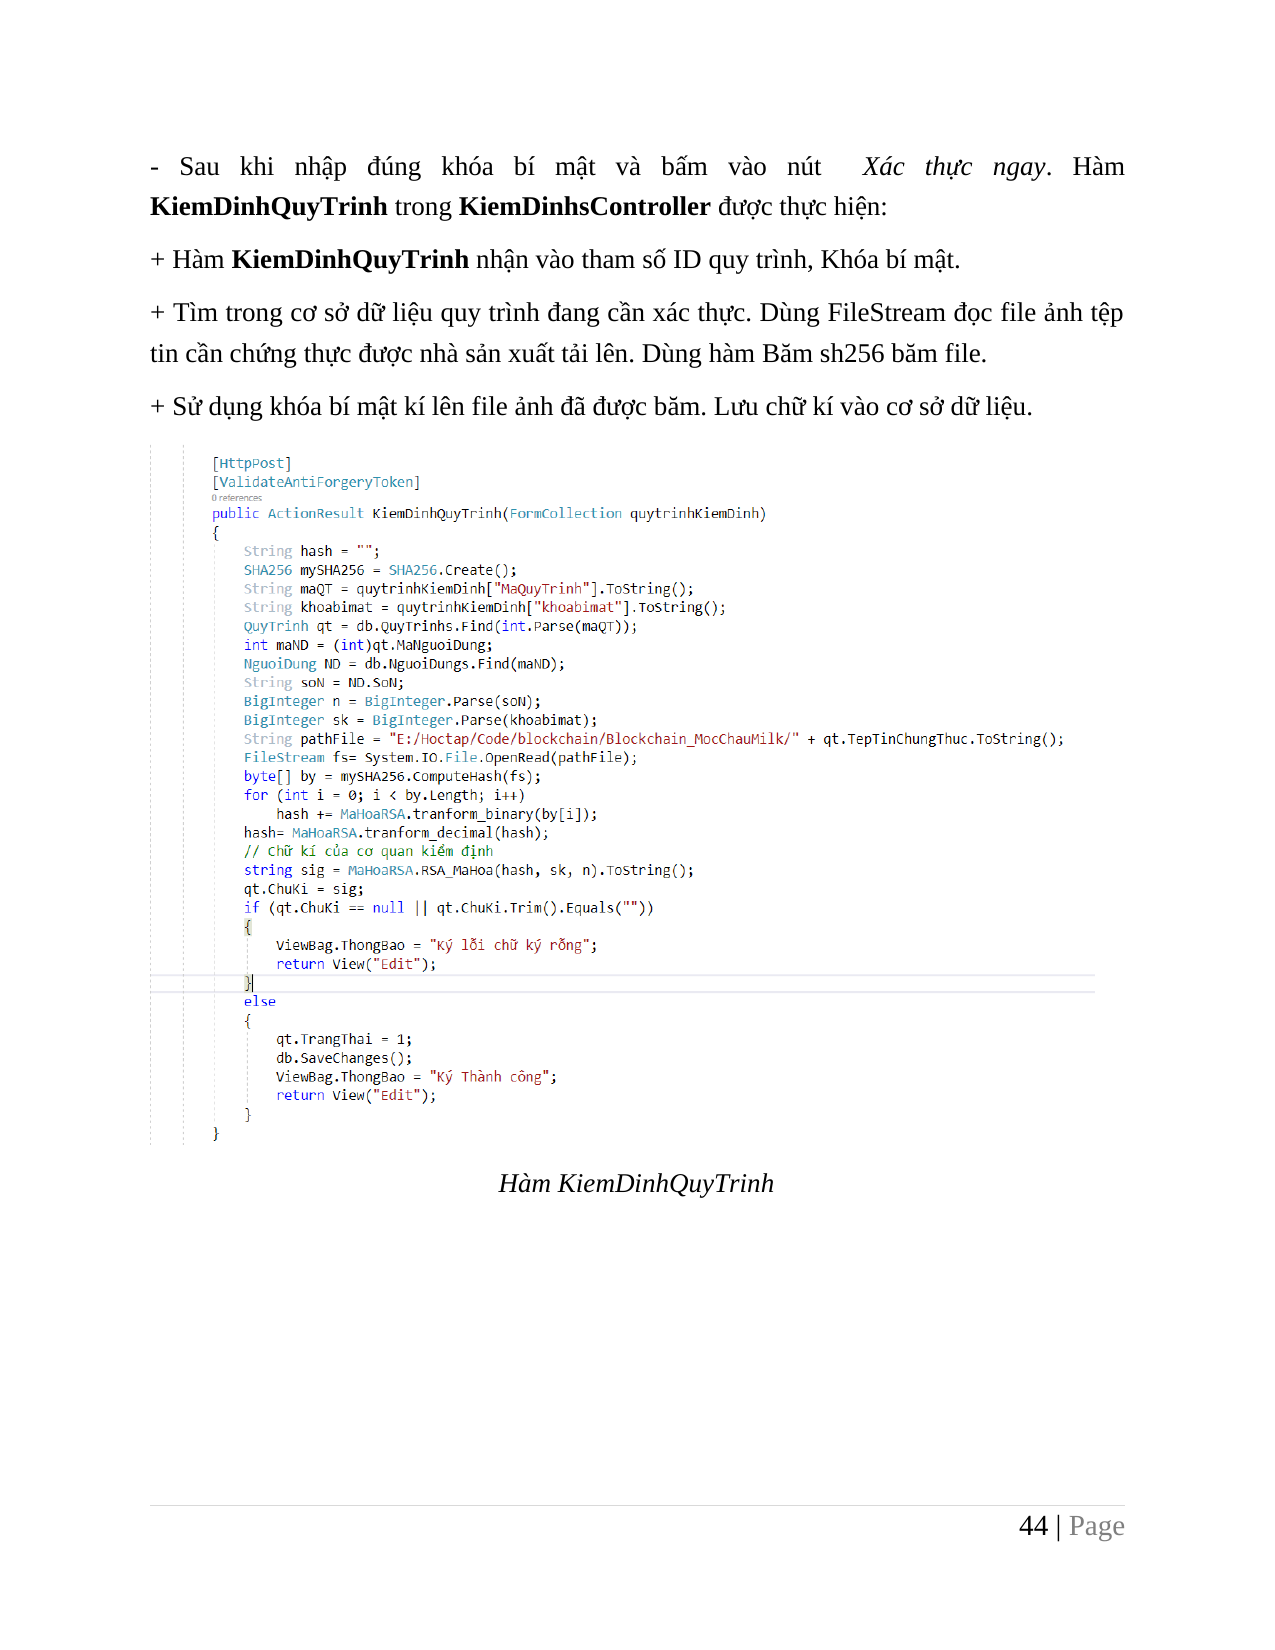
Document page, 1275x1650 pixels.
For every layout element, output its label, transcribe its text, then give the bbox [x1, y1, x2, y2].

text + Hàm KiemDinhQuyTrinh nhận vào tham số ID quy trình, Khóa bí mật. [150, 243, 1125, 274]
text Hàm KiemDinhQuyTrinh [150, 1167, 1125, 1198]
picture [150, 442, 1095, 1145]
text + Sử dụng khóa bí mật kí lên file ảnh đã được băm. Lưu chữ kí vào cơ sở dữ liệu. [150, 389, 1125, 421]
text + Tìm trong cơ sở dữ liệu quy trình đang cần xác thực. Dùng FileStream đọc file ảnh tệp tin cần chứng thực được nhà sản xuất tải lên. Dùng hàm Băm sh256 băm file. [150, 296, 1125, 368]
text - Sau khi nhập đúng khóa bí mật và bấm vào nút Xác thực ngay. Hàm KiemDinhQuyTrinh trong KiemDinhsController được thực hiện: [150, 150, 1125, 222]
